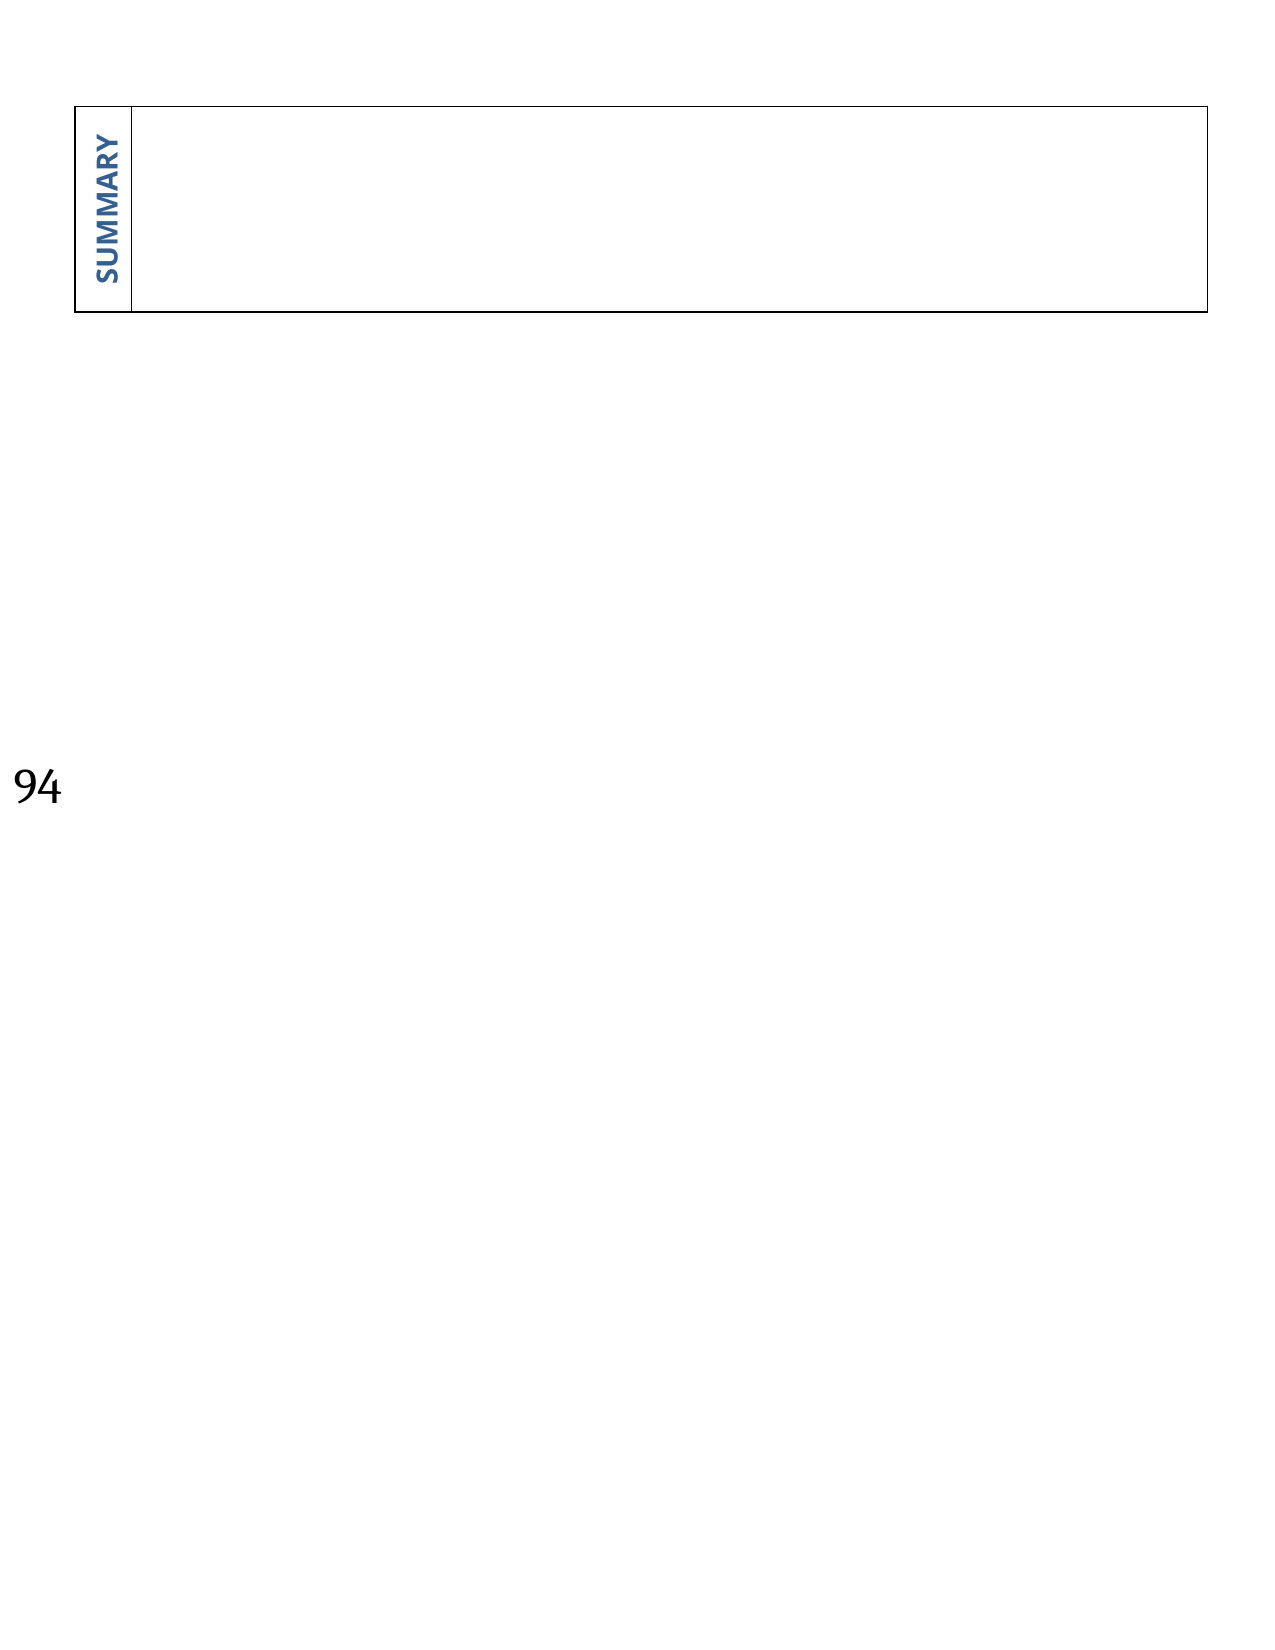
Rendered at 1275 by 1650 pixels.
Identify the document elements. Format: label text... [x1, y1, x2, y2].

table_cell [132, 107, 1207, 311]
table_cell SUMMARY [76, 107, 131, 311]
